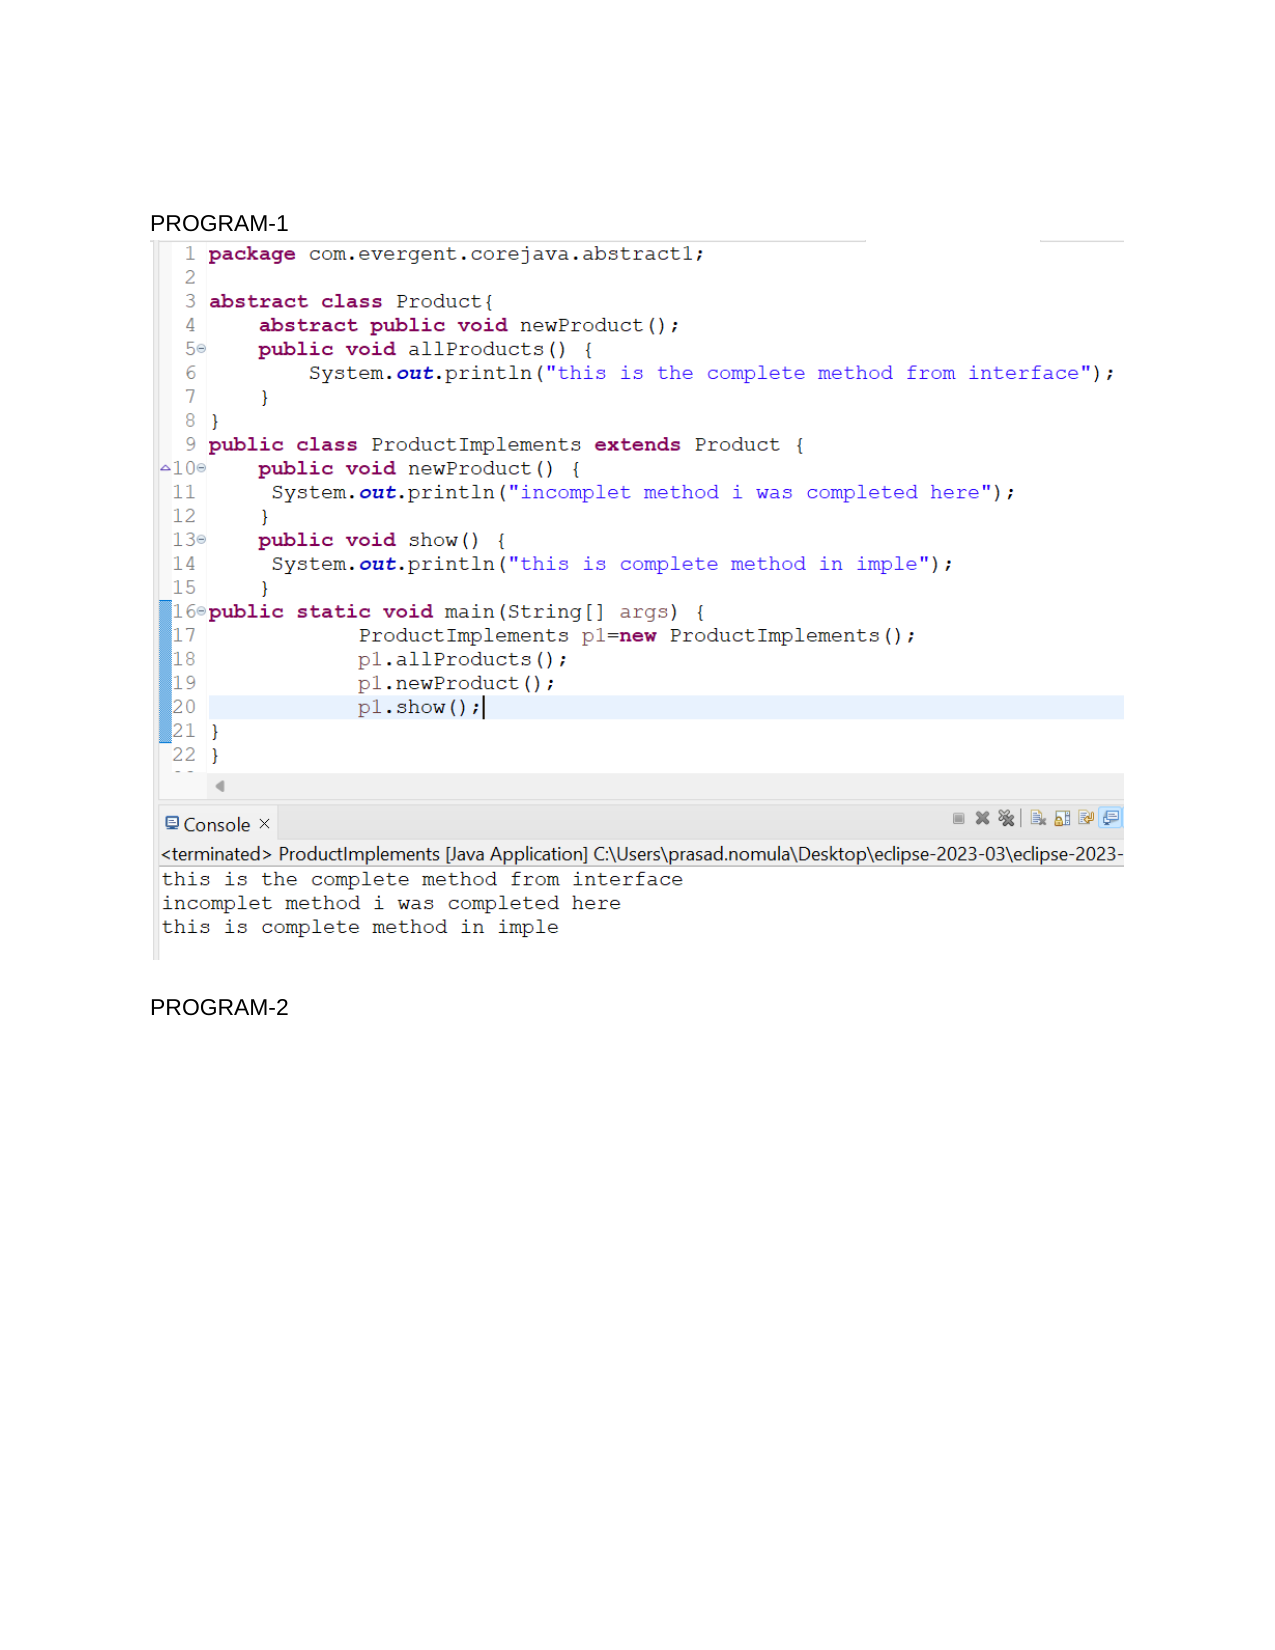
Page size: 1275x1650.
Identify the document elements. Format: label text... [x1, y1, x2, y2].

list PROGRAM-1 [150, 210, 1125, 237]
list PROGRAM-2 [150, 994, 1125, 1020]
picture [150, 240, 1124, 960]
